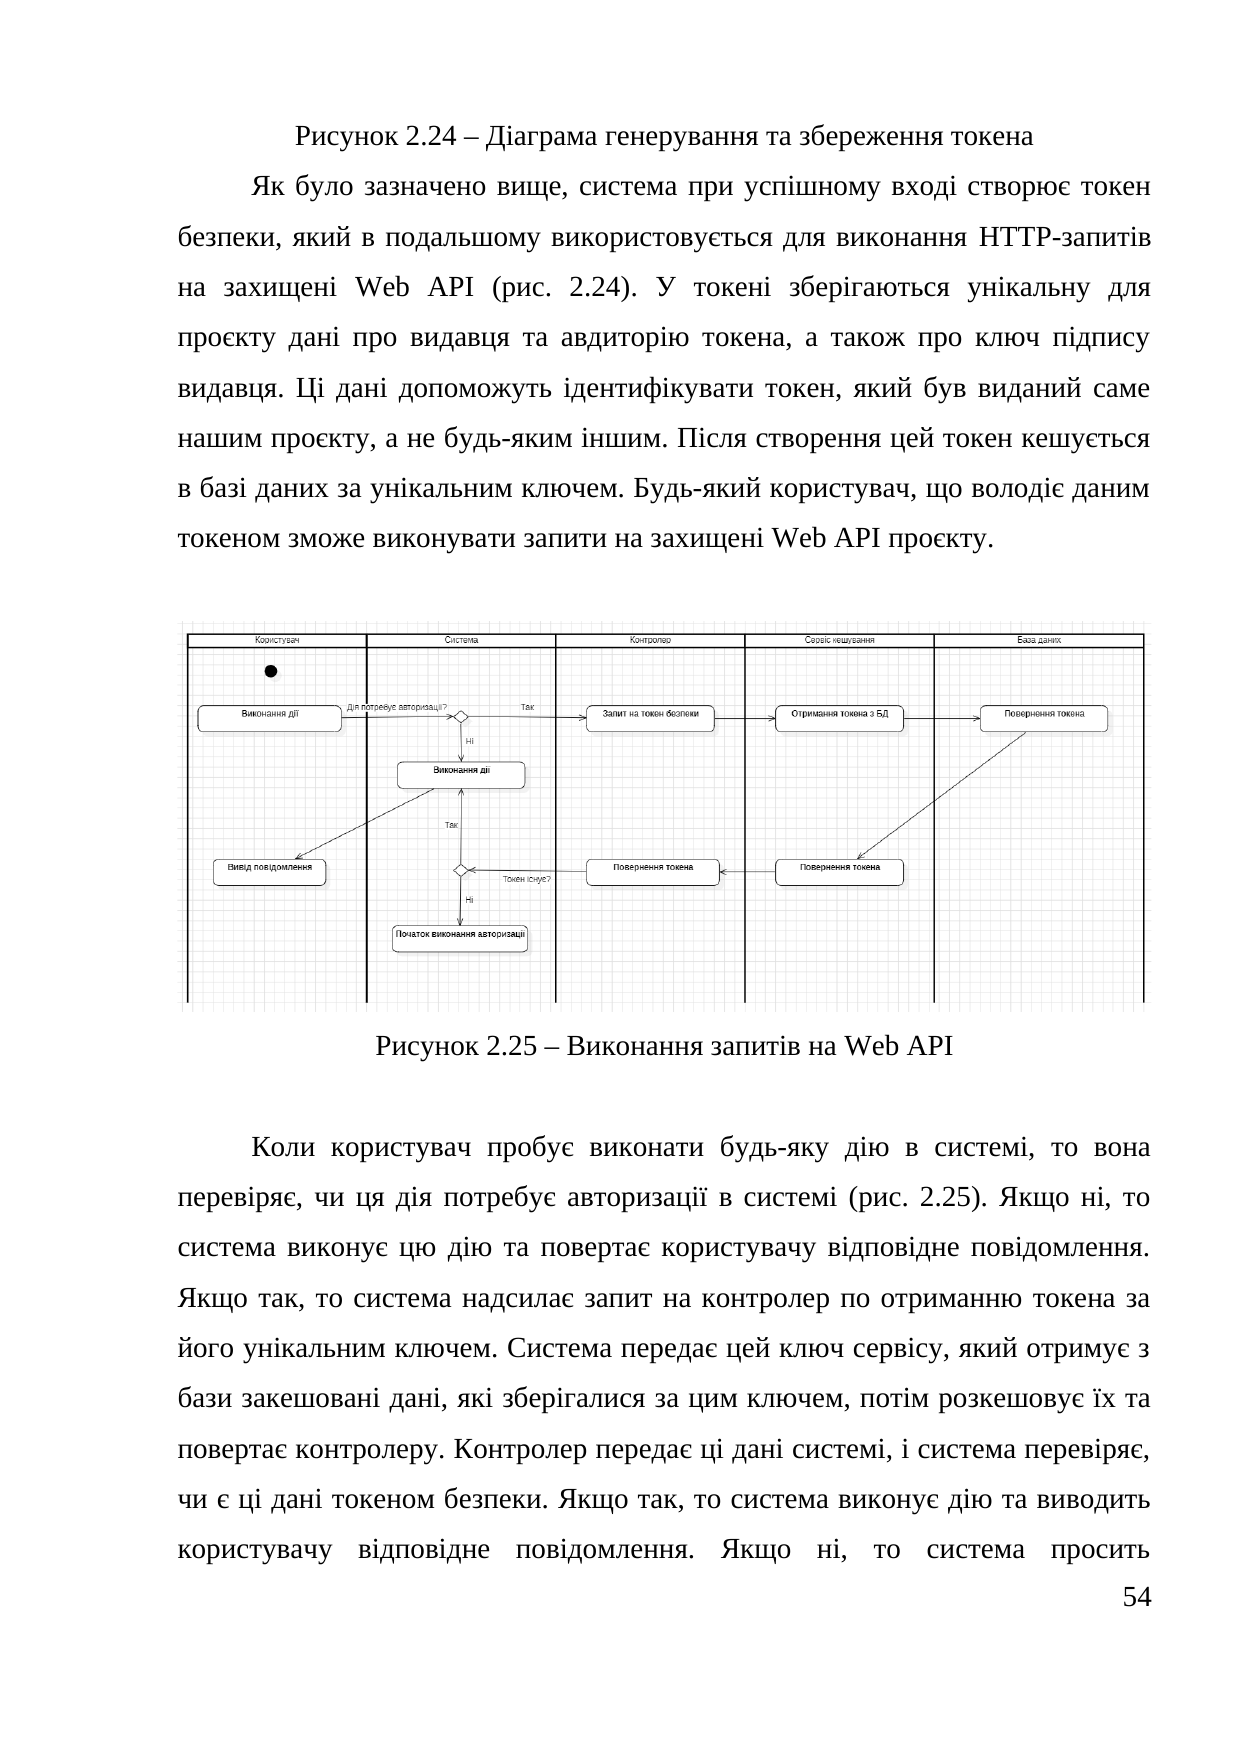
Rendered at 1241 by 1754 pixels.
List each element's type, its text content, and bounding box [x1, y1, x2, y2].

text Як було зазначено вище, система при успішному вході створює токен безпеки, який в подальшому використовується для виконання HTTP-запитів на захищені Web API (рис. 2.24). У токені зберігаються унікальну для проєкту дані про видавця та авдиторію токена, а також про ключ підпису видавця. Ці дані допоможуть ідентифікувати токен, який був виданий саме нашим проєкту, а не будь-яким іншим. Після створення цей токен кешується в базі даних за унікальним ключем. Будь-який користувач, що володіє даним токеном зможе виконувати запити на захищені Web API проєкту. [177, 168, 1152, 554]
text Рисунок 2.24 – Діаграма генерування та збереження токена [177, 118, 1152, 152]
text Рисунок 2.25 – Виконання запитів на Web API [177, 1028, 1152, 1062]
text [177, 1129, 1152, 1565]
picture [177, 621, 1152, 1012]
